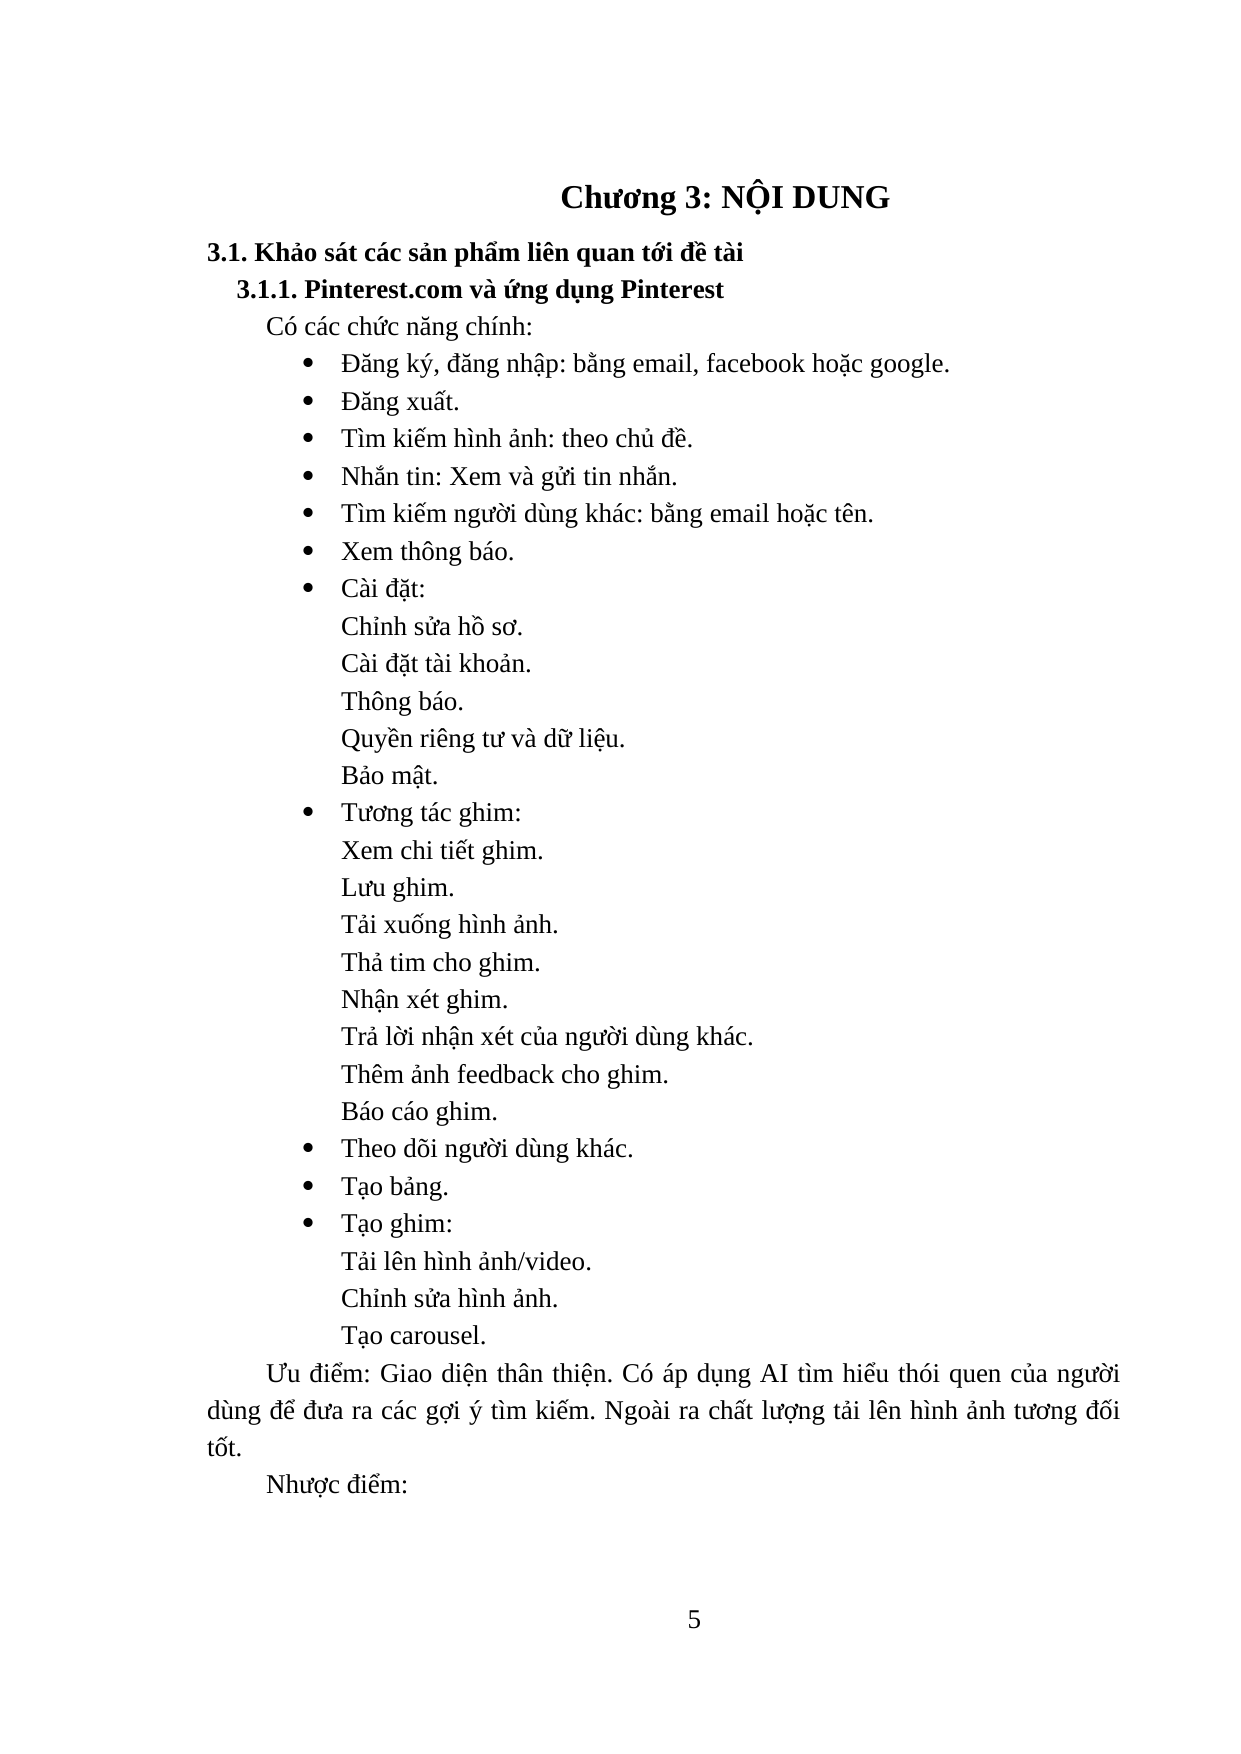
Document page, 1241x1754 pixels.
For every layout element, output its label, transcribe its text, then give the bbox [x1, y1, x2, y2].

text Cài đặt tài khoản. [266, 647, 1122, 678]
text Chỉnh sửa hồ sơ. [303, 610, 1122, 641]
list Tạo bảng. [303, 1170, 1122, 1201]
text Tải xuống hình ảnh. [266, 908, 1122, 940]
list Đăng ký, đăng nhập: bằng email, facebook hoặc google. [303, 347, 1122, 379]
text Tạo carousel. [266, 1319, 1122, 1351]
list Cài đặt: [303, 572, 1122, 604]
text Thêm ảnh feedback cho ghim. [266, 1058, 1122, 1089]
text Trả lời nhận xét của người dùng khác. [266, 1020, 1122, 1052]
list Đăng xuất. [303, 385, 1122, 416]
list Xem chi tiết ghim. [341, 834, 1122, 865]
text Thông báo. [266, 684, 1122, 716]
text Nhận xét ghim. [266, 983, 1122, 1014]
text Chỉnh sửa hình ảnh. [266, 1282, 1122, 1313]
list Xem thông báo. [303, 535, 1122, 566]
list Tương tác ghim: [303, 796, 1122, 828]
text Có các chức năng chính: [207, 310, 1122, 341]
text Bảo mật. [266, 759, 1122, 790]
text Báo cáo ghim. [266, 1095, 1122, 1126]
subtitle 3.1. Khảo sát các sản phẩm liên quan tới đề tài [207, 236, 1122, 267]
text Quyền riêng tư và dữ liệu. [266, 722, 1122, 753]
text Lưu ghim. [266, 871, 1122, 902]
subtitle Chương 3: NỘI DUNG [328, 177, 1122, 216]
list Tìm kiếm người dùng khác: bằng email hoặc tên. [303, 497, 1122, 529]
list Theo dõi người dùng khác. [303, 1132, 1122, 1163]
subtitle 3.1.1. Pinterest.com và ứng dụng Pinterest [236, 273, 1122, 304]
list Tải lên hình ảnh/video. [341, 1245, 1122, 1276]
list Tạo ghim: [303, 1207, 1122, 1238]
text Nhược điểm: [207, 1468, 1122, 1500]
text Thả tim cho ghim. [266, 946, 1122, 977]
list Tìm kiếm hình ảnh: theo chủ đề. [303, 422, 1122, 454]
list Nhắn tin: Xem và gửi tin nhắn. [303, 460, 1122, 491]
text Ưu điểm: Giao diện thân thiện. Có áp dụng AI tìm hiểu thói quen của người dùng để đưa ra các gợi ý tìm kiếm. Ngoài ra chất lượng tải lên hình ảnh tương đối tốt. [207, 1357, 1122, 1462]
